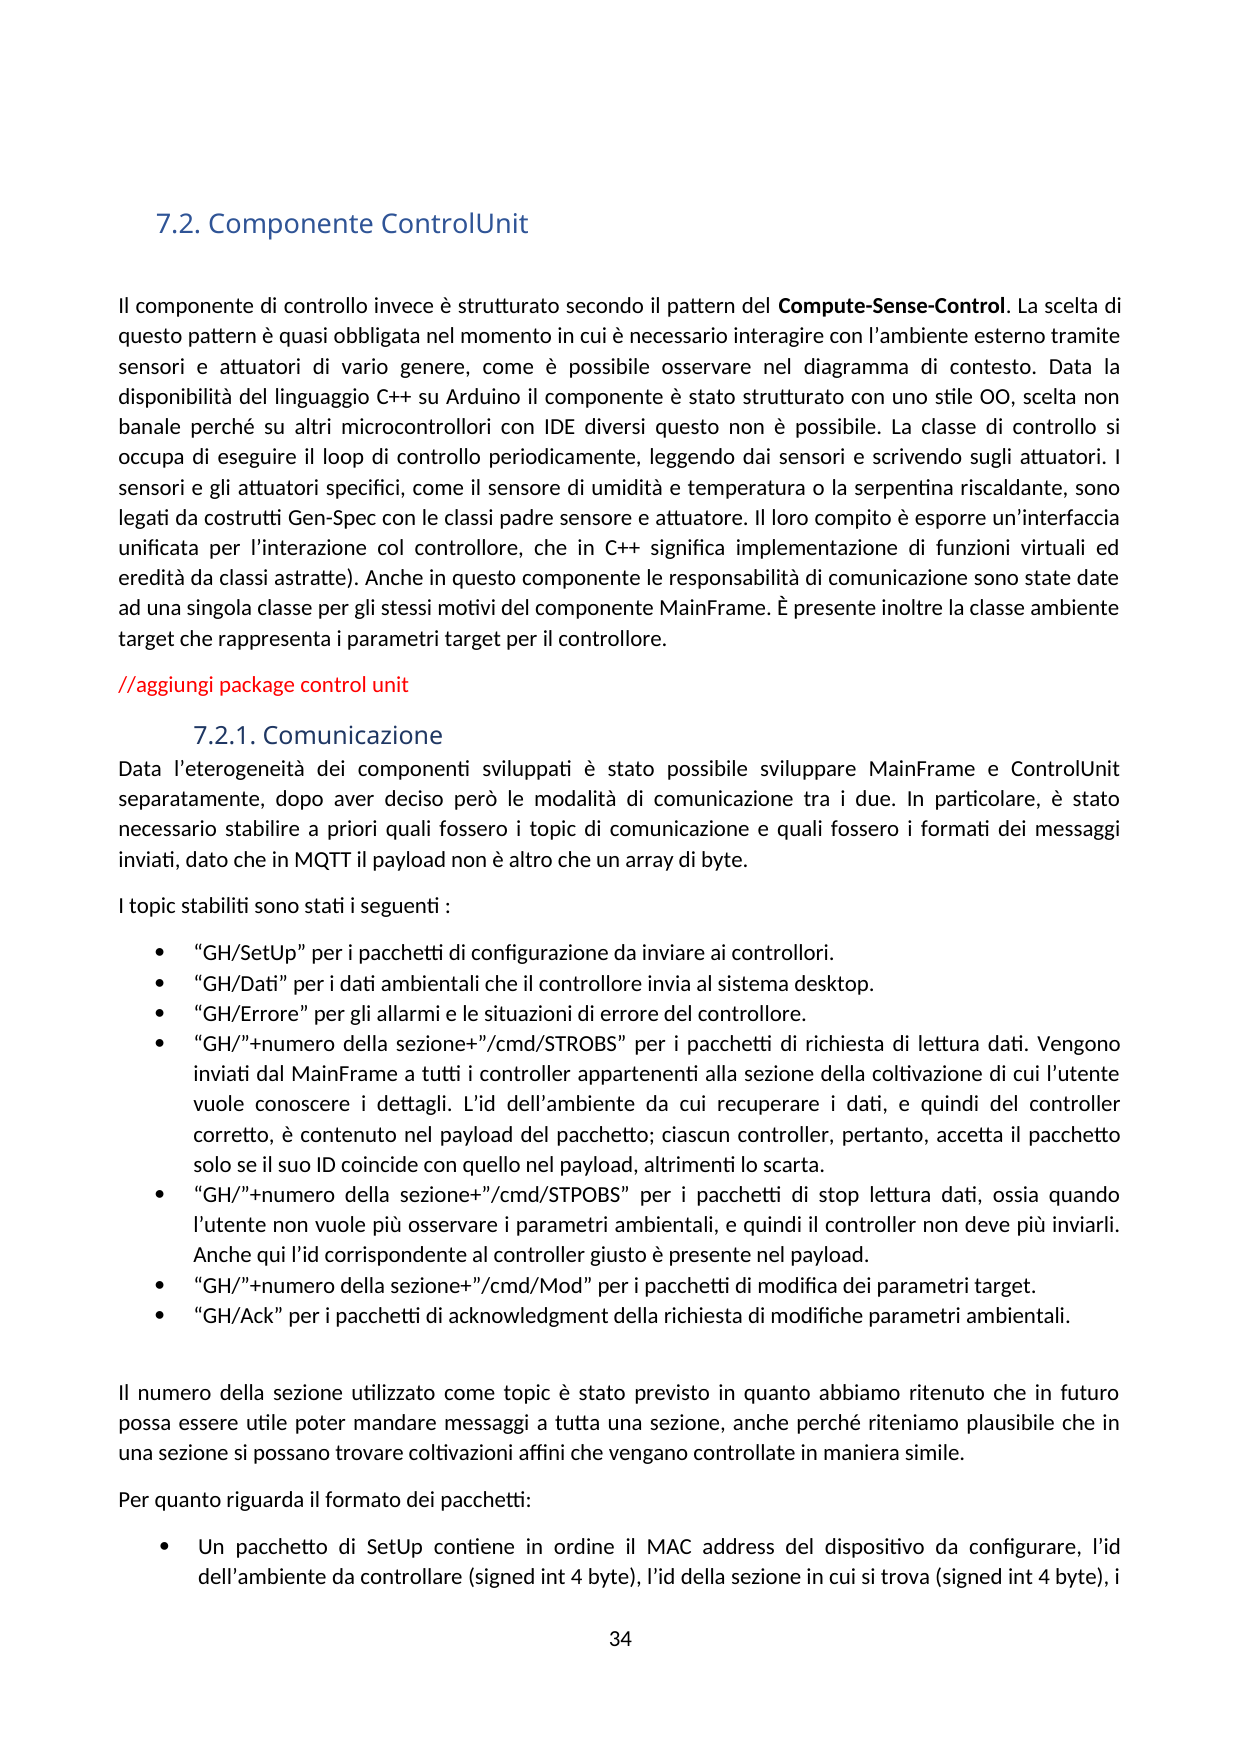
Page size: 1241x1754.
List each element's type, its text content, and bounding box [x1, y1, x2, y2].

subtitle 7.2.1. Comunicazione [193, 717, 1122, 751]
list “GH/”+numero della sezione+”/cmd/STROBS” per i pacchetti di richiesta di lettura dati. Vengono inviati dal MainFrame a tutti i controller appartenenti alla sezione della coltivazione di cui l’utente vuole conoscere i dettagli. L’id dell’ambiente da cui recuperare i dati, e quindi del controller corretto, è contenuto nel payload del pacchetto; ciascun controller, pertanto, accetta il pacchetto solo se il suo ID coincide con quello nel payload, altrimenti lo scarta. [156, 1029, 1122, 1178]
list “GH/SetUp” per i pacchetti di configurazione da inviare ai controllori. [156, 938, 1122, 967]
list “GH/”+numero della sezione+”/cmd/STPOBS” per i pacchetti di stop lettura dati, ossia quando l’utente non vuole più osservare i parametri ambientali, e quindi il controller non deve più inviarli. Anche qui l’id corrispondente al controller giusto è presente nel payload. [156, 1180, 1122, 1269]
text I topic stabiliti sono stati i seguenti : [118, 892, 1122, 920]
subtitle 7.2. Componente ControlUnit [156, 205, 1122, 242]
list “GH/Dati” per i dati ambientali che il controllore invia al sistema desktop. [156, 969, 1122, 997]
text Il numero della sezione utilizzato come topic è stato previsto in quanto abbiamo ritenuto che in futuro possa essere utile poter mandare messaggi a tutta una sezione, anche perché riteniamo plausibile che in una sezione si possano trovare coltivazioni affini che vengano controllate in maniera simile. [118, 1378, 1122, 1467]
list “GH/”+numero della sezione+”/cmd/Mod” per i pacchetti di modifica dei parametri target. [156, 1271, 1122, 1299]
text //aggiungi package control unit [118, 671, 1122, 698]
text Per quanto riguarda il formato dei pacchetti: [118, 1485, 1122, 1513]
text Il componente di controllo invece è strutturato secondo il pattern del Compute-Sense-Control. La scelta di questo pattern è quasi obbligata nel momento in cui è necessario interagire con l’ambiente esterno tramite sensori e attuatori di vario genere, come è possibile osservare nel diagramma di contesto. Data la disponibilità del linguaggio C++ su Arduino il componente è stato strutturato con uno stile OO, scelta non banale perché su altri microcontrollori con IDE diversi questo non è possibile. La classe di controllo si occupa di eseguire il loop di controllo periodicamente, leggendo dai sensori e scrivendo sugli attuatori. I sensori e gli attuatori specifici, come il sensore di umidità e temperatura o la serpentina riscaldante, sono legati da costrutti Gen-Spec con le classi padre sensore e attuatore. Il loro compito è esporre un’interfaccia unificata per l’interazione col controllore, che in C++ significa implementazione di funzioni virtuali ed eredità da classi astratte). Anche in questo componente le responsabilità di comunicazione sono state date ad una singola classe per gli stessi motivi del componente MainFrame. È presente inoltre la classe ambiente target che rappresenta i parametri target per il controllore. [118, 291, 1122, 652]
list “GH/Errore” per gli allarmi e le situazioni di errore del controllore. [156, 999, 1122, 1027]
text Data l’eterogeneità dei componenti sviluppati è stato possibile sviluppare MainFrame e ControlUnit separatamente, dopo aver deciso però le modalità di comunicazione tra i due. In particolare, è stato necessario stabilire a priori quali fossero i topic di comunicazione e quali fossero i formati dei messaggi inviati, dato che in MQTT il payload non è altro che un array di byte. [118, 754, 1122, 873]
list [160, 1532, 1122, 1591]
list “GH/Ack” per i pacchetti di acknowledgment della richiesta di modifiche parametri ambientali. [156, 1301, 1122, 1329]
